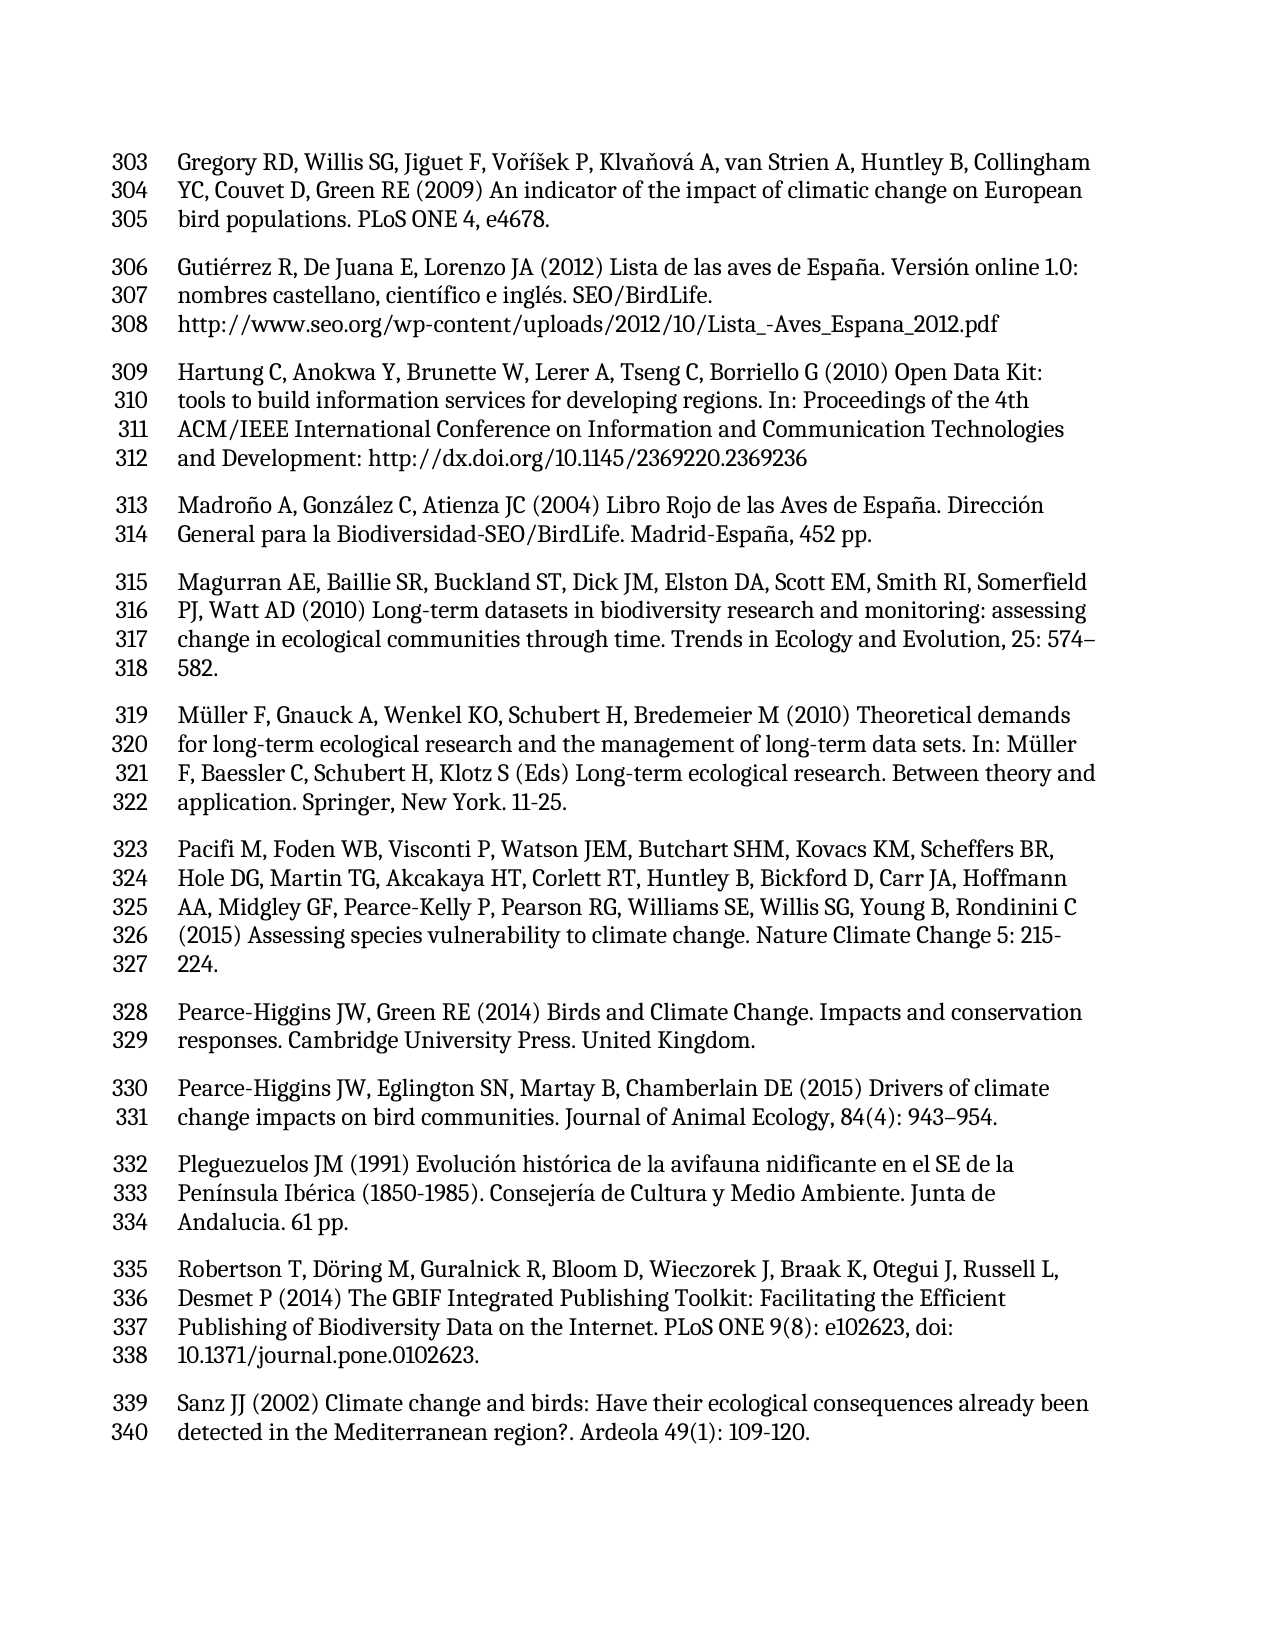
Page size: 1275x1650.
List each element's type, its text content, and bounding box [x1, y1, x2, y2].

text Pearce-Higgins JW, Green RE (2014) Birds and Climate Change. Impacts and conservation responses. Cambridge University Press. United Kingdom. [177, 998, 1098, 1055]
text Gutiérrez R, De Juana E, Lorenzo JA (2012) Lista de las aves de España. Versión online 1.0: nombres castellano, científico e inglés. SEO/BirdLife. http://www.seo.org/wp-content/uploads/2012/10/Lista_-Aves_Espana_2012.pdf [177, 253, 1098, 339]
text Robertson T, Döring M, Guralnick R, Bloom D, Wieczorek J, Braak K, Otegui J, Russell L, Desmet P (2014) The GBIF Integrated Publishing Toolkit: Facilitating the Efficient Publishing of Biodiversity Data on the Internet. PLoS ONE 9(8): e102623, doi: 10.1371/journal.pone.0102623. [177, 1255, 1098, 1370]
text Pearce-Higgins JW, Eglington SN, Martay B, Chamberlain DE (2015) Drivers of climate change impacts on bird communities. Journal of Animal Ecology, 84(4): 943–954. [177, 1074, 1098, 1131]
text Magurran AE, Baillie SR, Buckland ST, Dick JM, Elston DA, Scott EM, Smith RI, Somerfield PJ, Watt AD (2010) Long-term datasets in biodiversity research and monitoring: assessing change in ecological communities through time. Trends in Ecology and Evolution, 25: 574–582. [177, 568, 1098, 683]
text Madroño A, González C, Atienza JC (2004) Libro Rojo de las Aves de España. Dirección General para la Biodiversidad-SEO/BirdLife. Madrid-España, 452 pp. [177, 491, 1098, 549]
text Pacifi M, Foden WB, Visconti P, Watson JEM, Butchart SHM, Kovacs KM, Scheffers BR, Hole DG, Martin TG, Akcakaya HT, Corlett RT, Huntley B, Bickford D, Carr JA, Hoffmann AA, Midgley GF, Pearce-Kelly P, Pearson RG, Williams SE, Willis SG, Young B, Rondinini C (2015) Assessing species vulnerability to climate change. Nature Climate Change 5: 215-224. [177, 835, 1098, 979]
text Gregory RD, Willis SG, Jiguet F, Voříšek P, Klvaňová A, van Strien A, Huntley B, Collingham YC, Couvet D, Green RE (2009) An indicator of the impact of climatic change on European bird populations. PLoS ONE 4, e4678. [177, 148, 1098, 234]
text Pleguezuelos JM (1991) Evolución histórica de la avifauna nidificante en el SE de la Península Ibérica (1850-1985). Consejería de Cultura y Medio Ambiente. Junta de Andalucia. 61 pp. [177, 1150, 1098, 1236]
text Hartung C, Anokwa Y, Brunette W, Lerer A, Tseng C, Borriello G (2010) Open Data Kit: tools to build information services for developing regions. In: Proceedings of the 4th ACM/IEEE International Conference on Information and Communication Technologies and Development: http://dx.doi.org/10.1145/2369220.2369236 [177, 358, 1098, 473]
text Müller F, Gnauck A, Wenkel KO, Schubert H, Bredemeier M (2010) Theoretical demands for long-term ecological research and the management of long-term data sets. In: Müller F, Baessler C, Schubert H, Klotz S (Eds) Long-term ecological research. Between theory and application. Springer, New York. 11-25. [177, 701, 1098, 816]
text Sanz JJ (2002) Climate change and birds: Have their ecological consequences already been detected in the Mediterranean region?. Ardeola 49(1): 109-120. [177, 1389, 1098, 1446]
